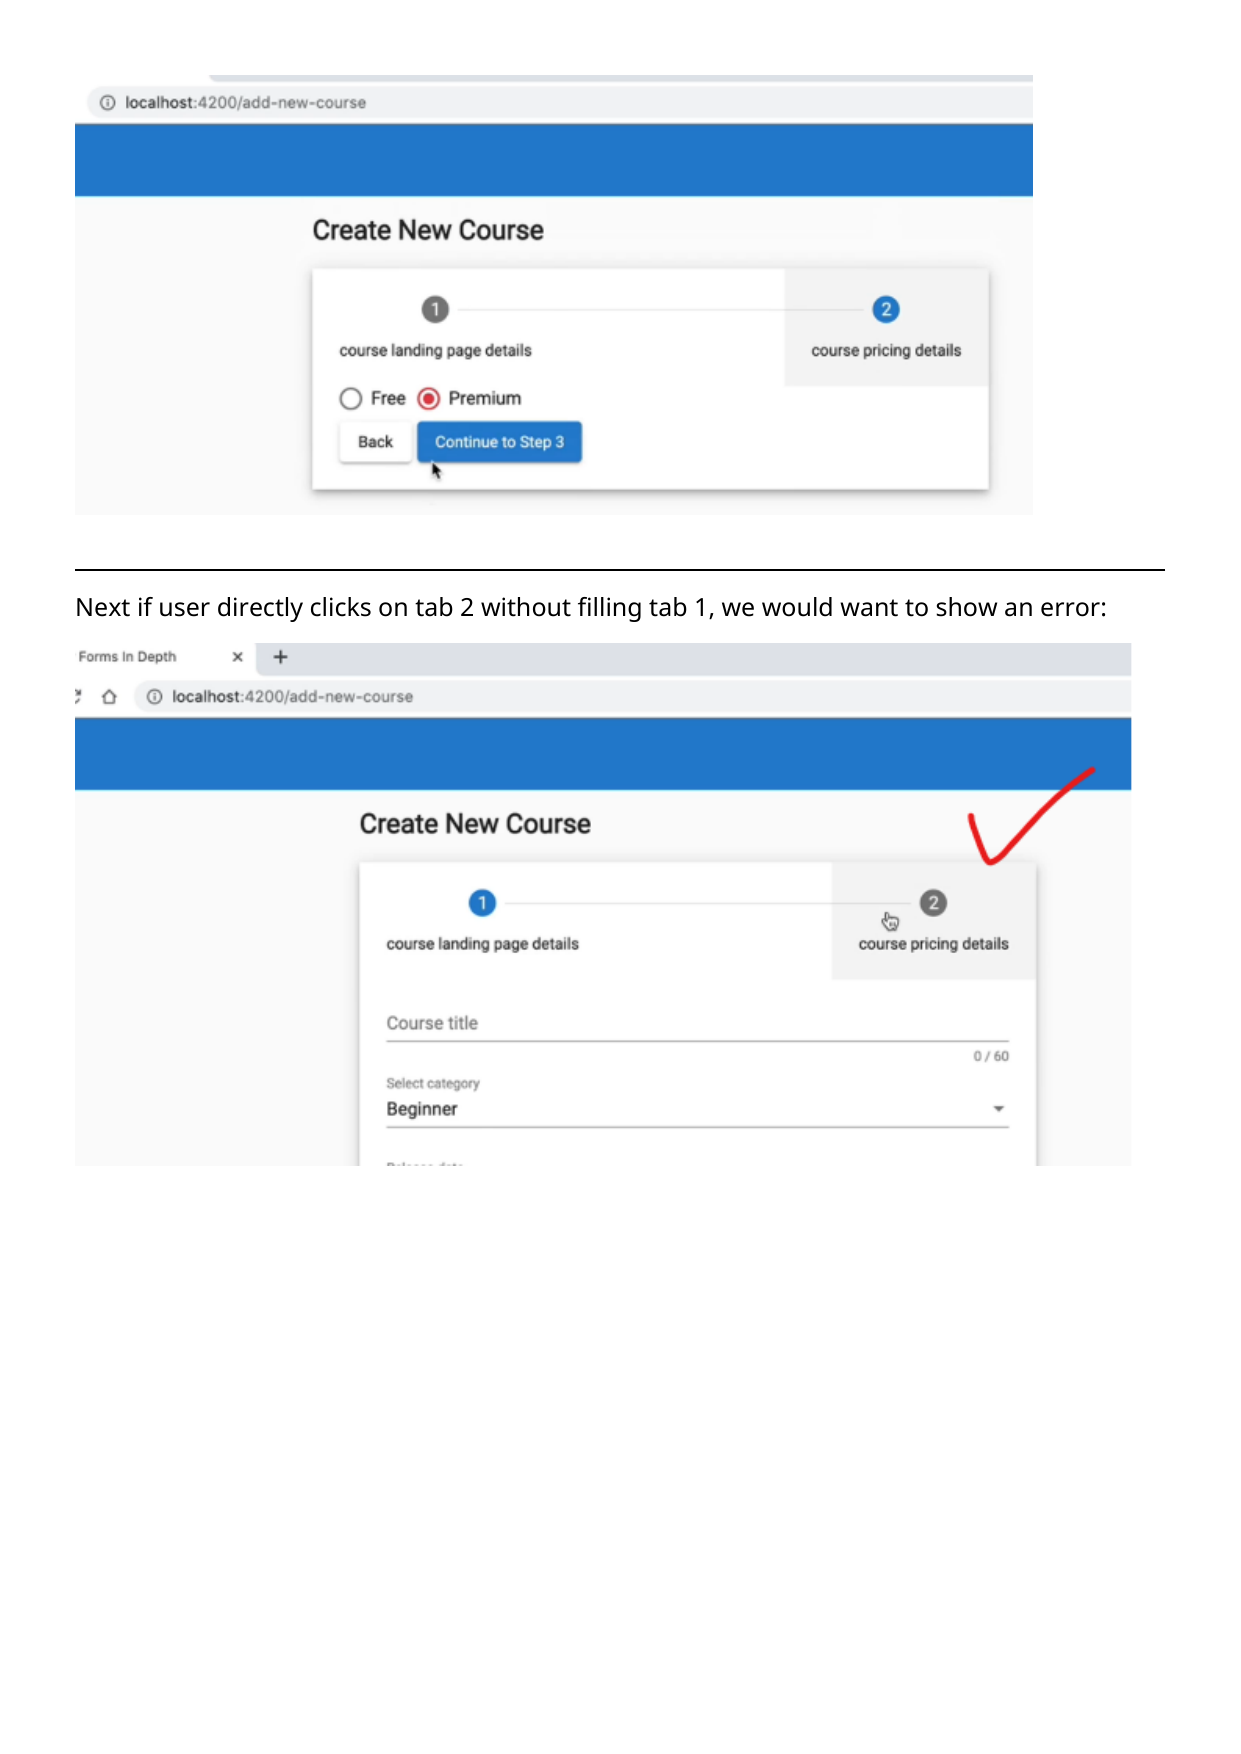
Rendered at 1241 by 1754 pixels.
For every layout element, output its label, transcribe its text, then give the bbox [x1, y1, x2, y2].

picture [75, 643, 1132, 1166]
text Next if user directly clicks on tab 2 without filling tab 1, we would want to show an error: [75, 590, 1165, 624]
picture [75, 75, 1033, 515]
